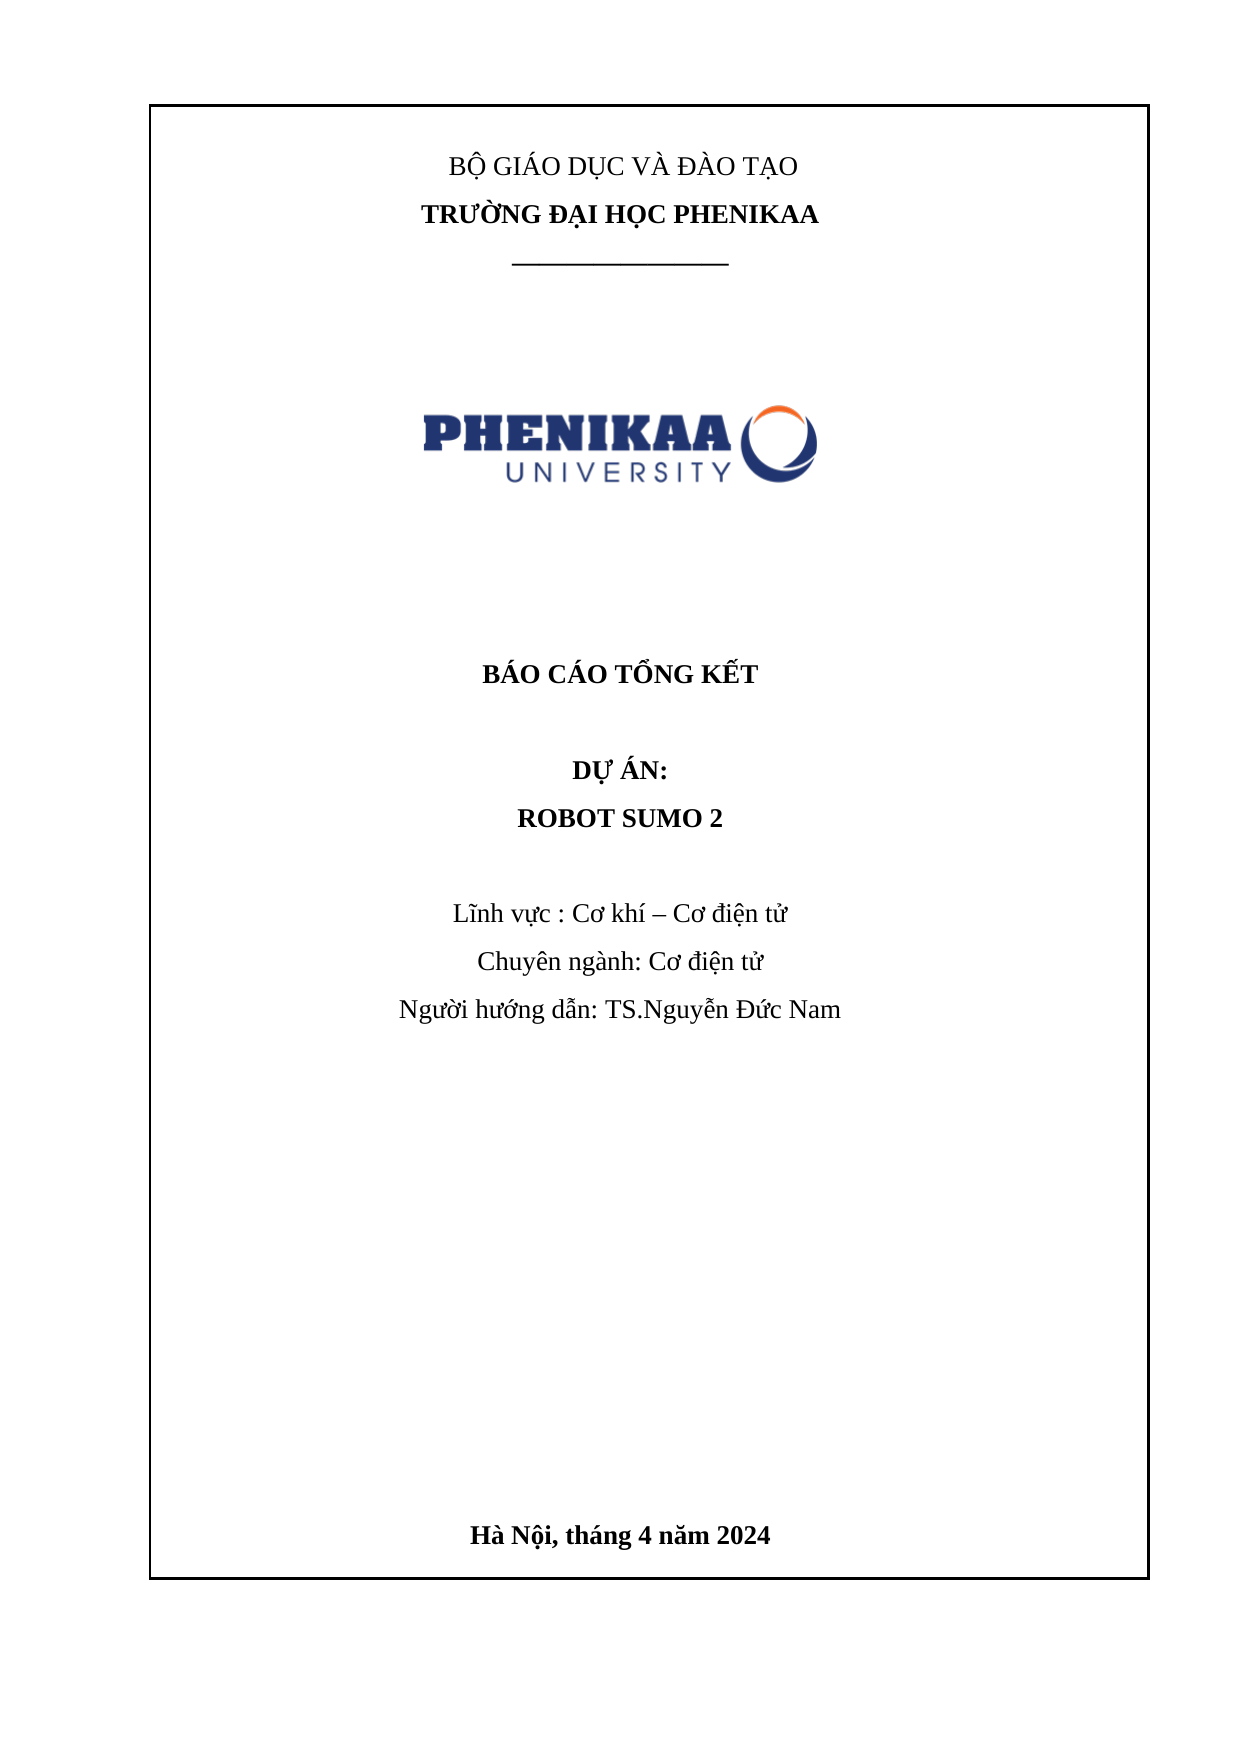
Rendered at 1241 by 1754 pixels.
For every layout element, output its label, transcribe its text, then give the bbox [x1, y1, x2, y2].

text DỰ ÁN: [150, 754, 1090, 785]
text Lĩnh vực : Cơ khí – Cơ điện tử [150, 898, 1090, 929]
text ROBOT SUMO 2 [150, 802, 1090, 833]
text BÁO CÁO TỔNG KẾT [150, 658, 1090, 690]
text Người hướng dẫn: TS.Nguyễn Đức Nam [150, 993, 1090, 1024]
text BỘ GIÁO DỤC VÀ ĐÀO TẠO [150, 150, 1090, 181]
picture [418, 389, 822, 499]
text Chuyên ngành: Cơ điện tử [150, 945, 1090, 977]
text TRƯỜNG ĐẠI HỌC PHENIKAA [150, 198, 1090, 229]
text Hà Nội, tháng 4 năm 2024 [150, 1519, 1090, 1550]
text ———————— [150, 246, 1090, 277]
